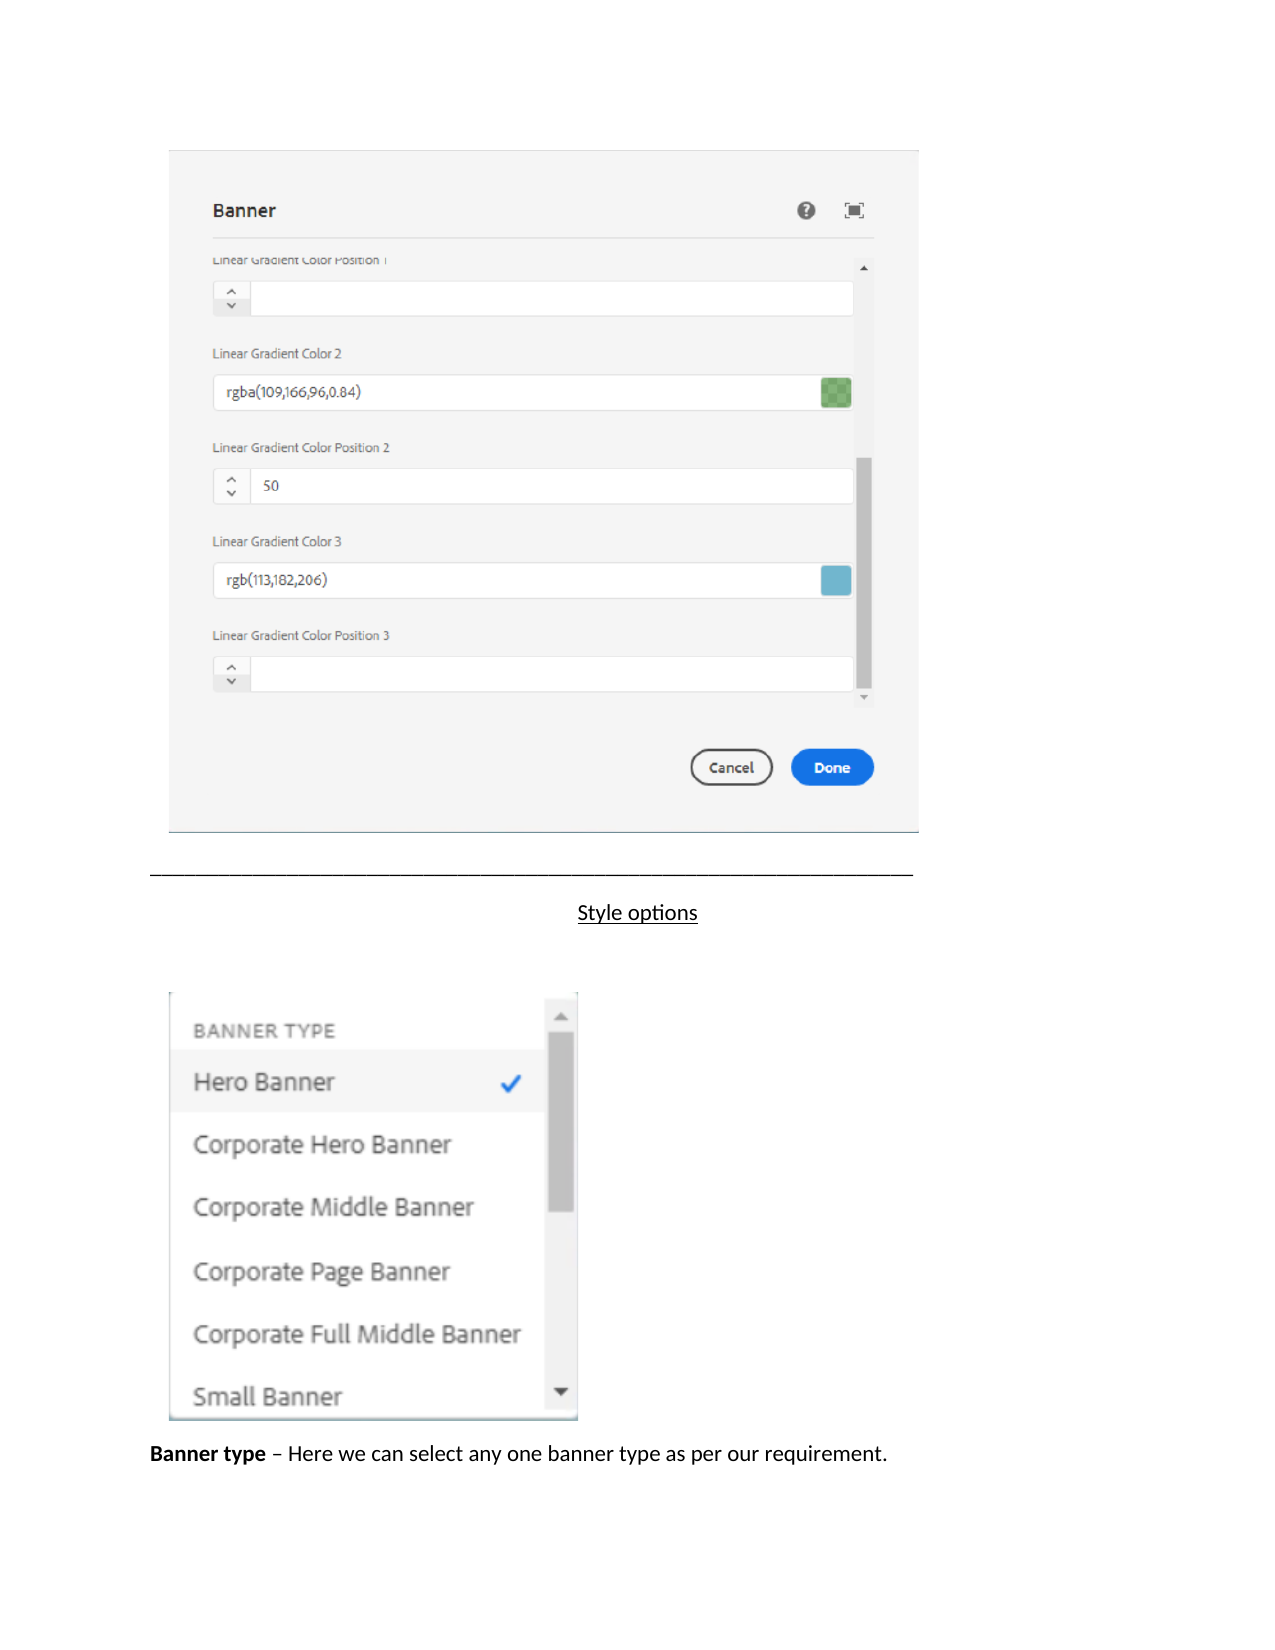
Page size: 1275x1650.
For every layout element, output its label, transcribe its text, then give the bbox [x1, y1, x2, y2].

text Banner type – Here we can select any one banner type as per our requirement. [150, 1439, 1125, 1467]
text Style options [150, 898, 1125, 927]
text ___________________________________________________________________ [150, 852, 1125, 880]
